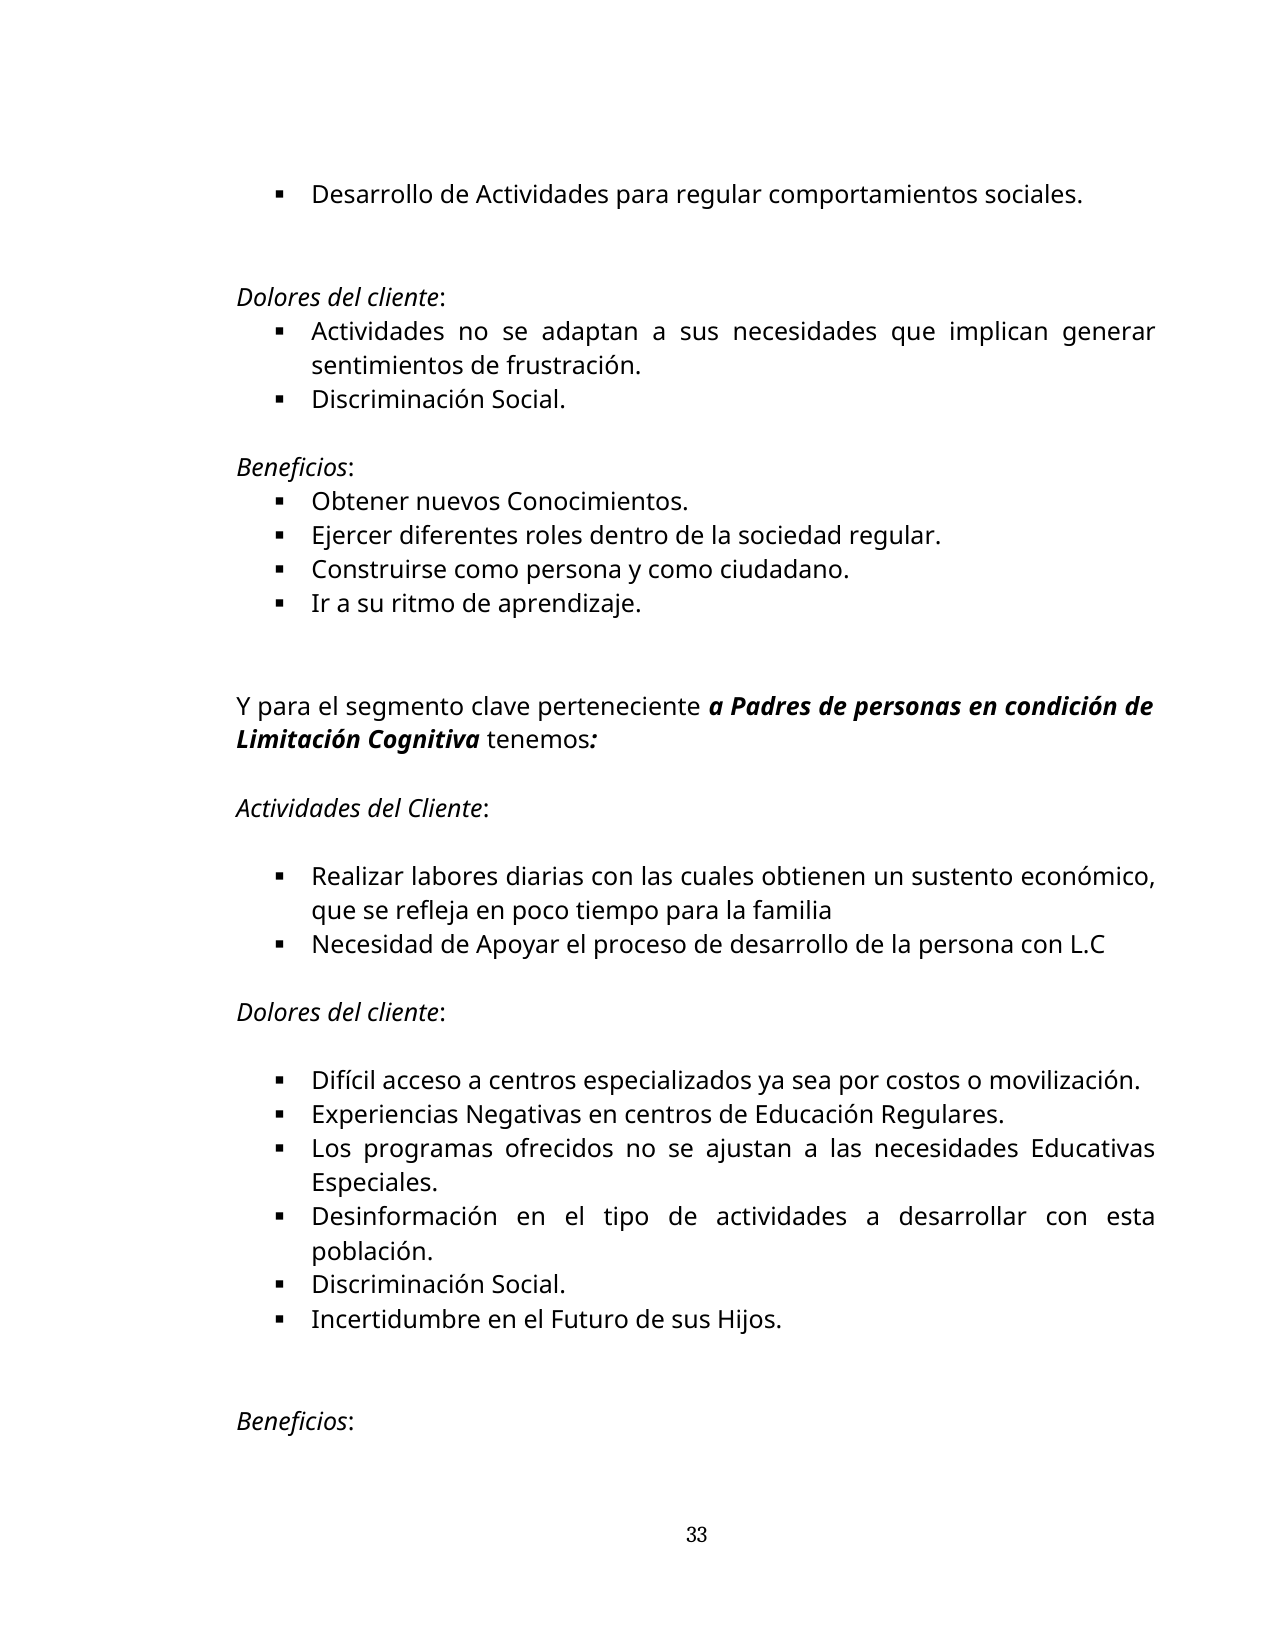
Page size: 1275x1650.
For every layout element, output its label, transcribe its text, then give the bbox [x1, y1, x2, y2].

list Incertidumbre en el Futuro de sus Hijos. [274, 1301, 1157, 1335]
list Discriminación Social. [274, 1267, 1157, 1301]
text Actividades del Cliente: [236, 790, 1157, 824]
list Actividades no se adaptan a sus necesidades que implican generar sentimientos de frustración. [274, 313, 1157, 382]
list Desinformación en el tipo de actividades a desarrollar con esta población. [274, 1199, 1157, 1267]
list Difícil acceso a centros especializados ya sea por costos o movilización. [274, 1063, 1157, 1097]
list Realizar labores diarias con las cuales obtienen un sustento económico, que se refleja en poco tiempo para la familia [274, 858, 1157, 927]
list Ir a su ritmo de aprendizaje. [274, 586, 1157, 620]
list Experiencias Negativas en centros de Educación Regulares. [274, 1097, 1157, 1131]
text Y para el segmento clave perteneciente a Padres de personas en condición de Limitación Cognitiva tenemos: [236, 688, 1157, 756]
list Discriminación Social. [274, 382, 1157, 416]
list Desarrollo de Actividades para regular comportamientos sociales. [274, 177, 1157, 211]
text Beneficios: [236, 450, 1157, 484]
list Los programas ofrecidos no se ajustan a las necesidades Educativas Especiales. [274, 1131, 1157, 1199]
list Obtener nuevos Conocimientos. [274, 484, 1157, 518]
text Dolores del cliente: [236, 995, 1157, 1029]
list Construirse como persona y como ciudadano. [274, 552, 1157, 586]
list Ejercer diferentes roles dentro de la sociedad regular. [274, 518, 1157, 552]
list Necesidad de Apoyar el proceso de desarrollo de la persona con L.C [274, 927, 1157, 961]
text Dolores del cliente: [236, 279, 1157, 313]
text Beneficios: [236, 1403, 1157, 1437]
